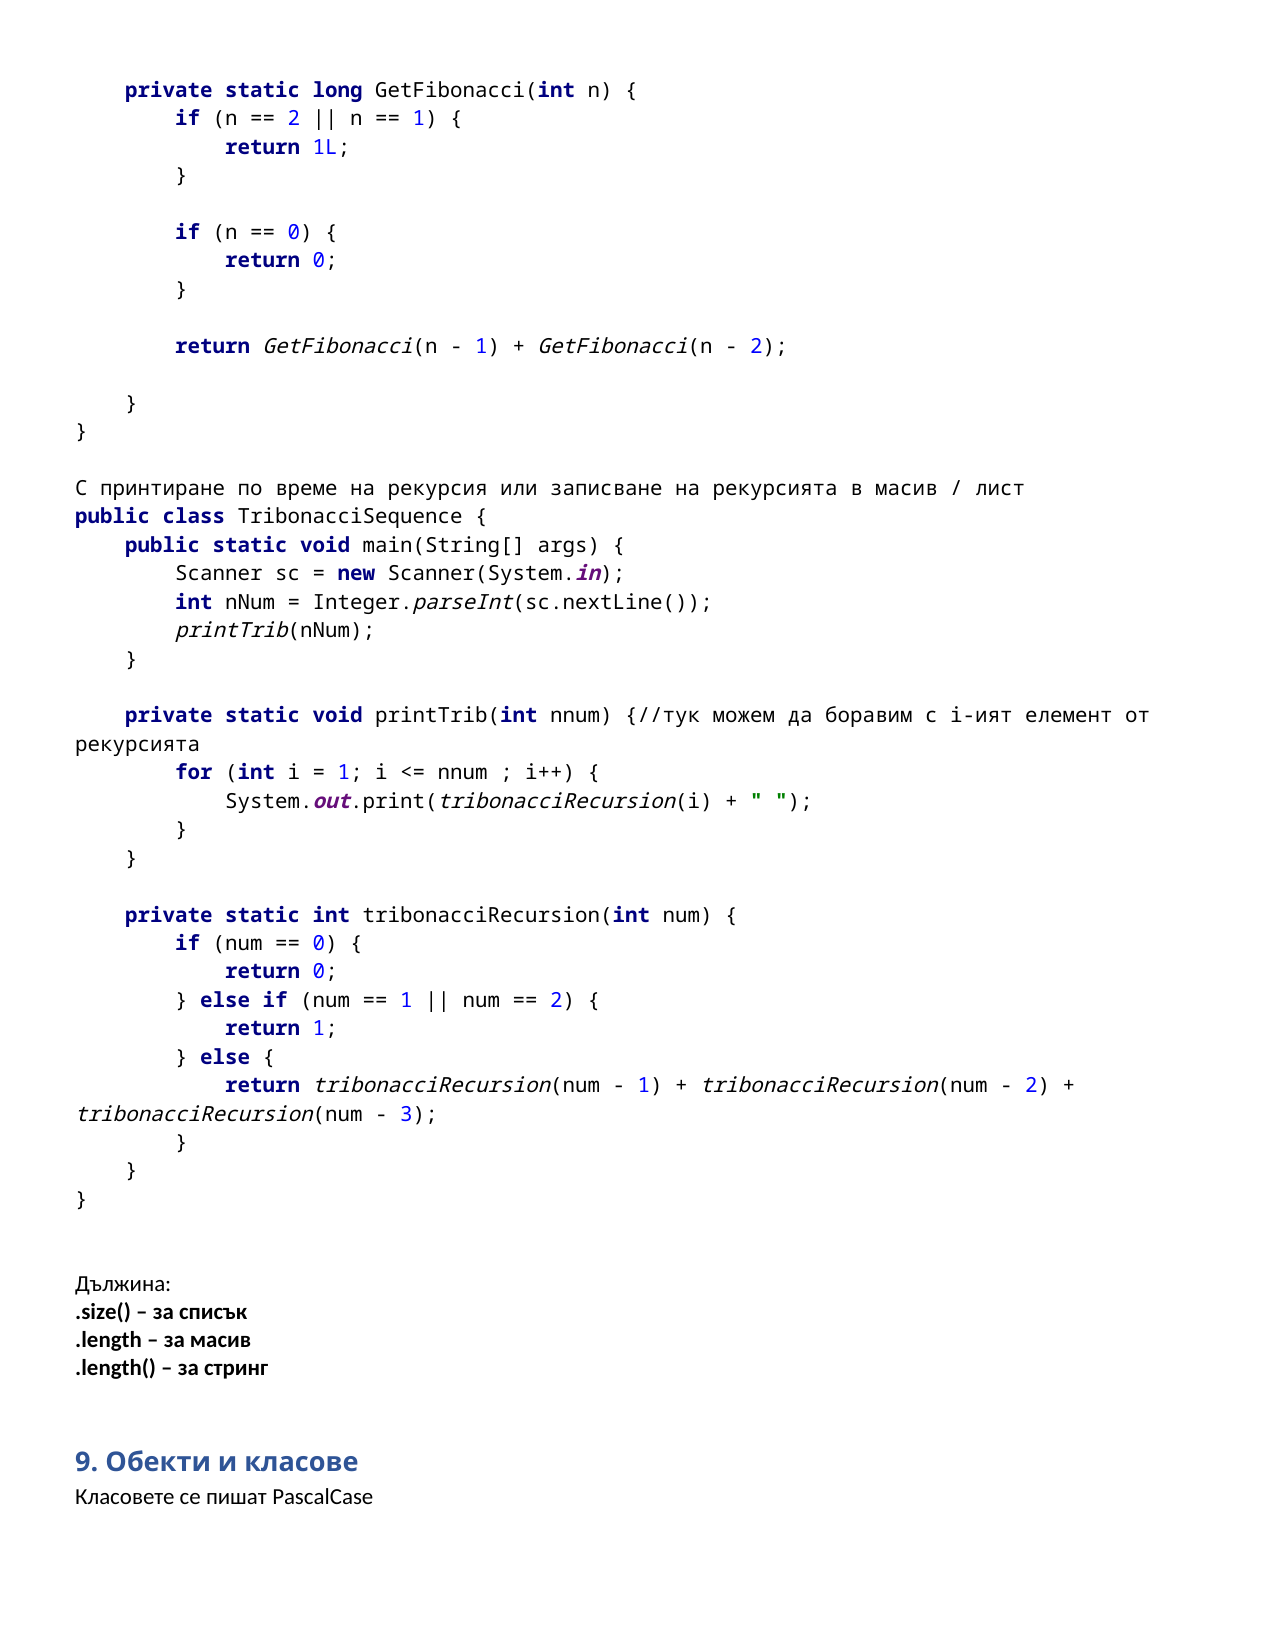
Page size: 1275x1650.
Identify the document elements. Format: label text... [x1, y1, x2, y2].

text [75, 75, 1200, 302]
text .length() – за стринг [75, 1353, 1200, 1381]
subtitle 9. Обекти и класове [75, 1442, 1200, 1479]
text .length – за масив [75, 1325, 1200, 1353]
text Класовете се пишат PascalCase [75, 1482, 1200, 1510]
text С принтиране по време на рекурсия или записване на рекурсията в масив / лист [75, 473, 1200, 502]
text Дължина: [75, 1269, 1200, 1297]
text .size() – за списък [75, 1297, 1200, 1325]
text return GetFibonacci(n - 1) + GetFibonacci(n - 2); } } [75, 302, 1200, 445]
text public class TribonacciSequence { public static void main(String[] args) { Scanner sc = new Scanner(System.in); int nNum = Integer.parseInt(sc.nextLine()); printTrib(nNum); } private static void printTrib(int nnum) {//тук можем да боравим с i-ият елемент от рекурсията for (int i = 1; i <= nnum ; i++) { System.out.print(tribonacciRecursion(i) + " "); } } private static int tribonacciRecursion(int num) { if (num == 0) { return 0; } else if (num == 1 || num == 2) { return 1; } else { return tribonacciRecursion(num - 1) + tribonacciRecursion(num - 2) + tribonacciRecursion(num - 3); } } } [75, 502, 1200, 1212]
